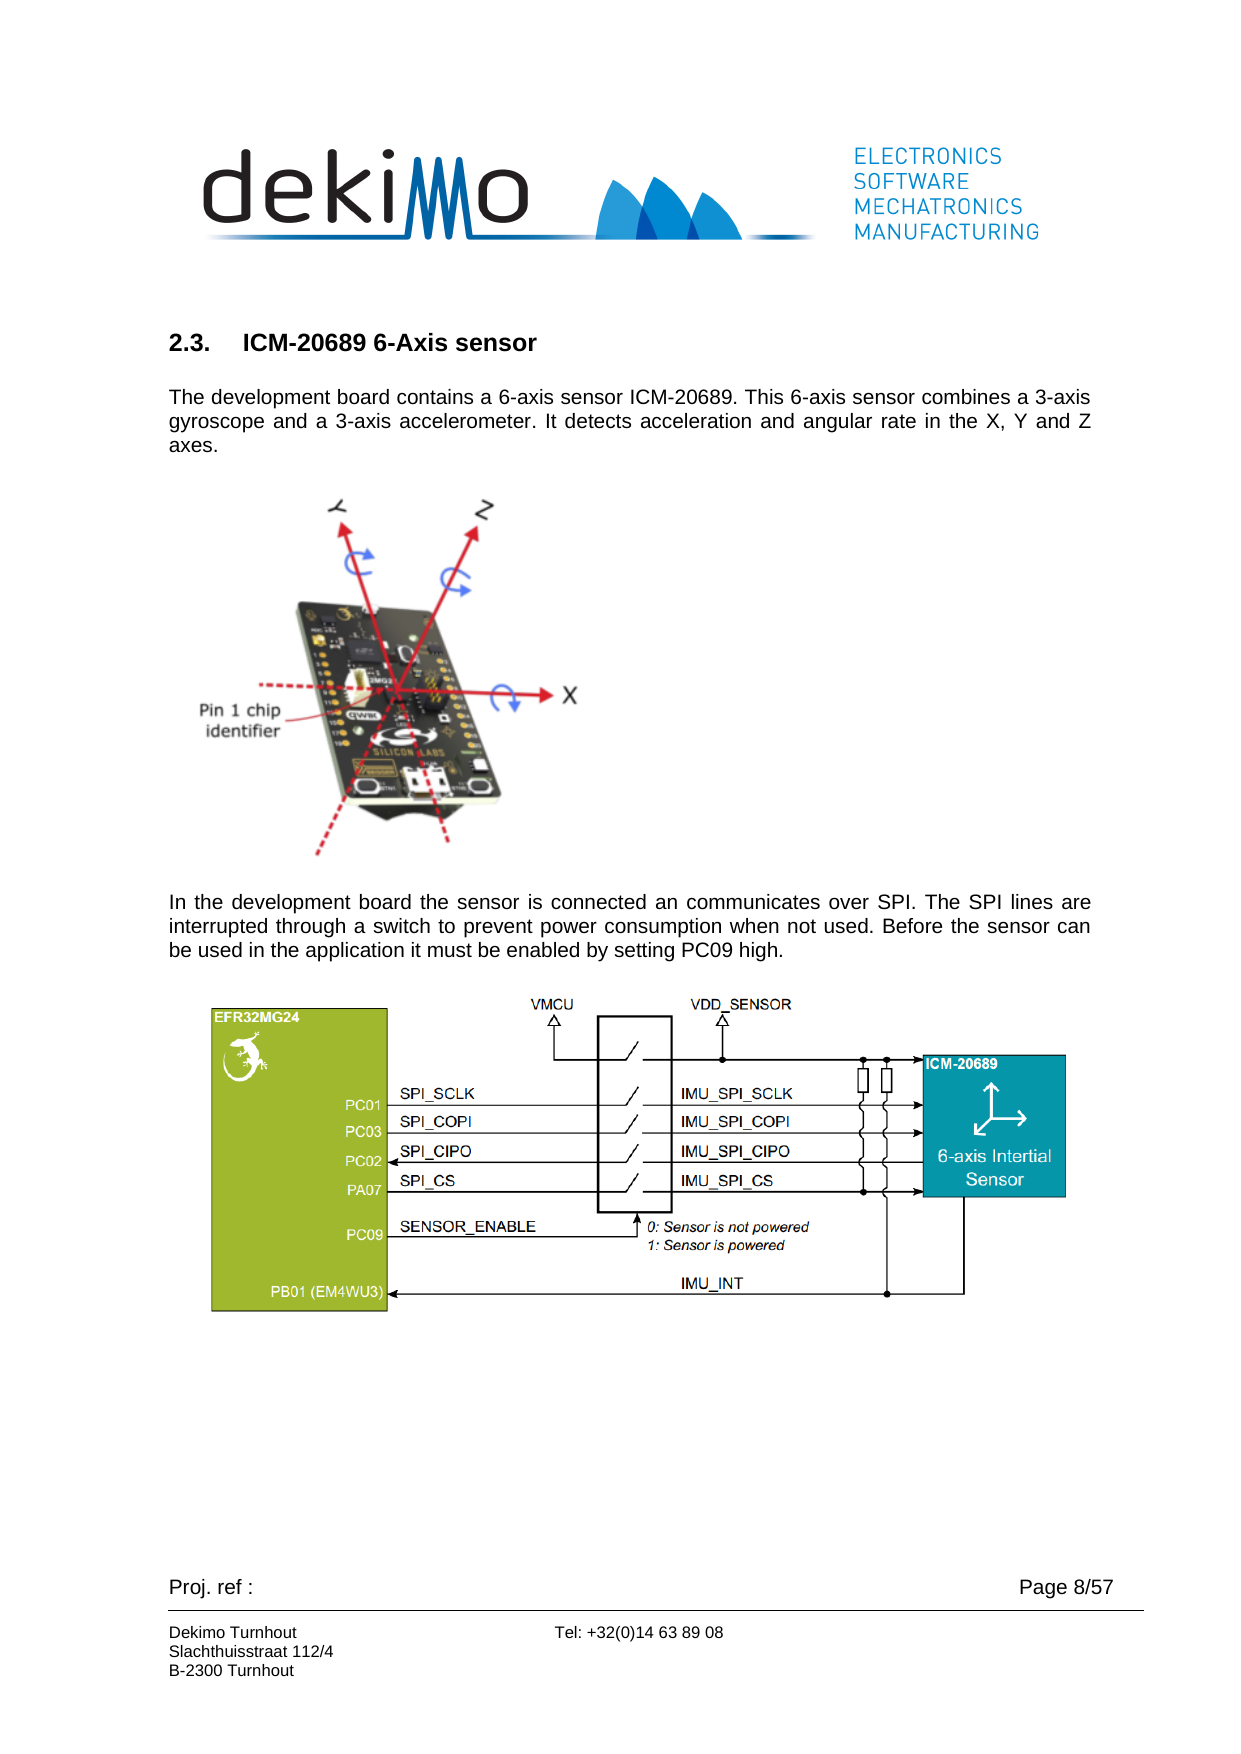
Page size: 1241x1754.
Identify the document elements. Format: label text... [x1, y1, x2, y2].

picture [168, 481, 613, 866]
subtitle ICM-20689 6-Axis sensor [169, 328, 1093, 356]
picture [159, 73, 1083, 304]
picture [168, 985, 1093, 1322]
text The development board contains a 6-axis sensor ICM-20689. This 6-axis sensor combines a 3-axis gyroscope and a 3-axis accelerometer. It detects acceleration and angular rate in the X, Y and Z axes. [169, 385, 1093, 457]
text In the development board the sensor is connected an communicates over SPI. The SPI lines are interrupted through a switch to prevent power consumption when not used. Before the sensor can be used in the application it must be enabled by setting PC09 high. [169, 890, 1093, 962]
